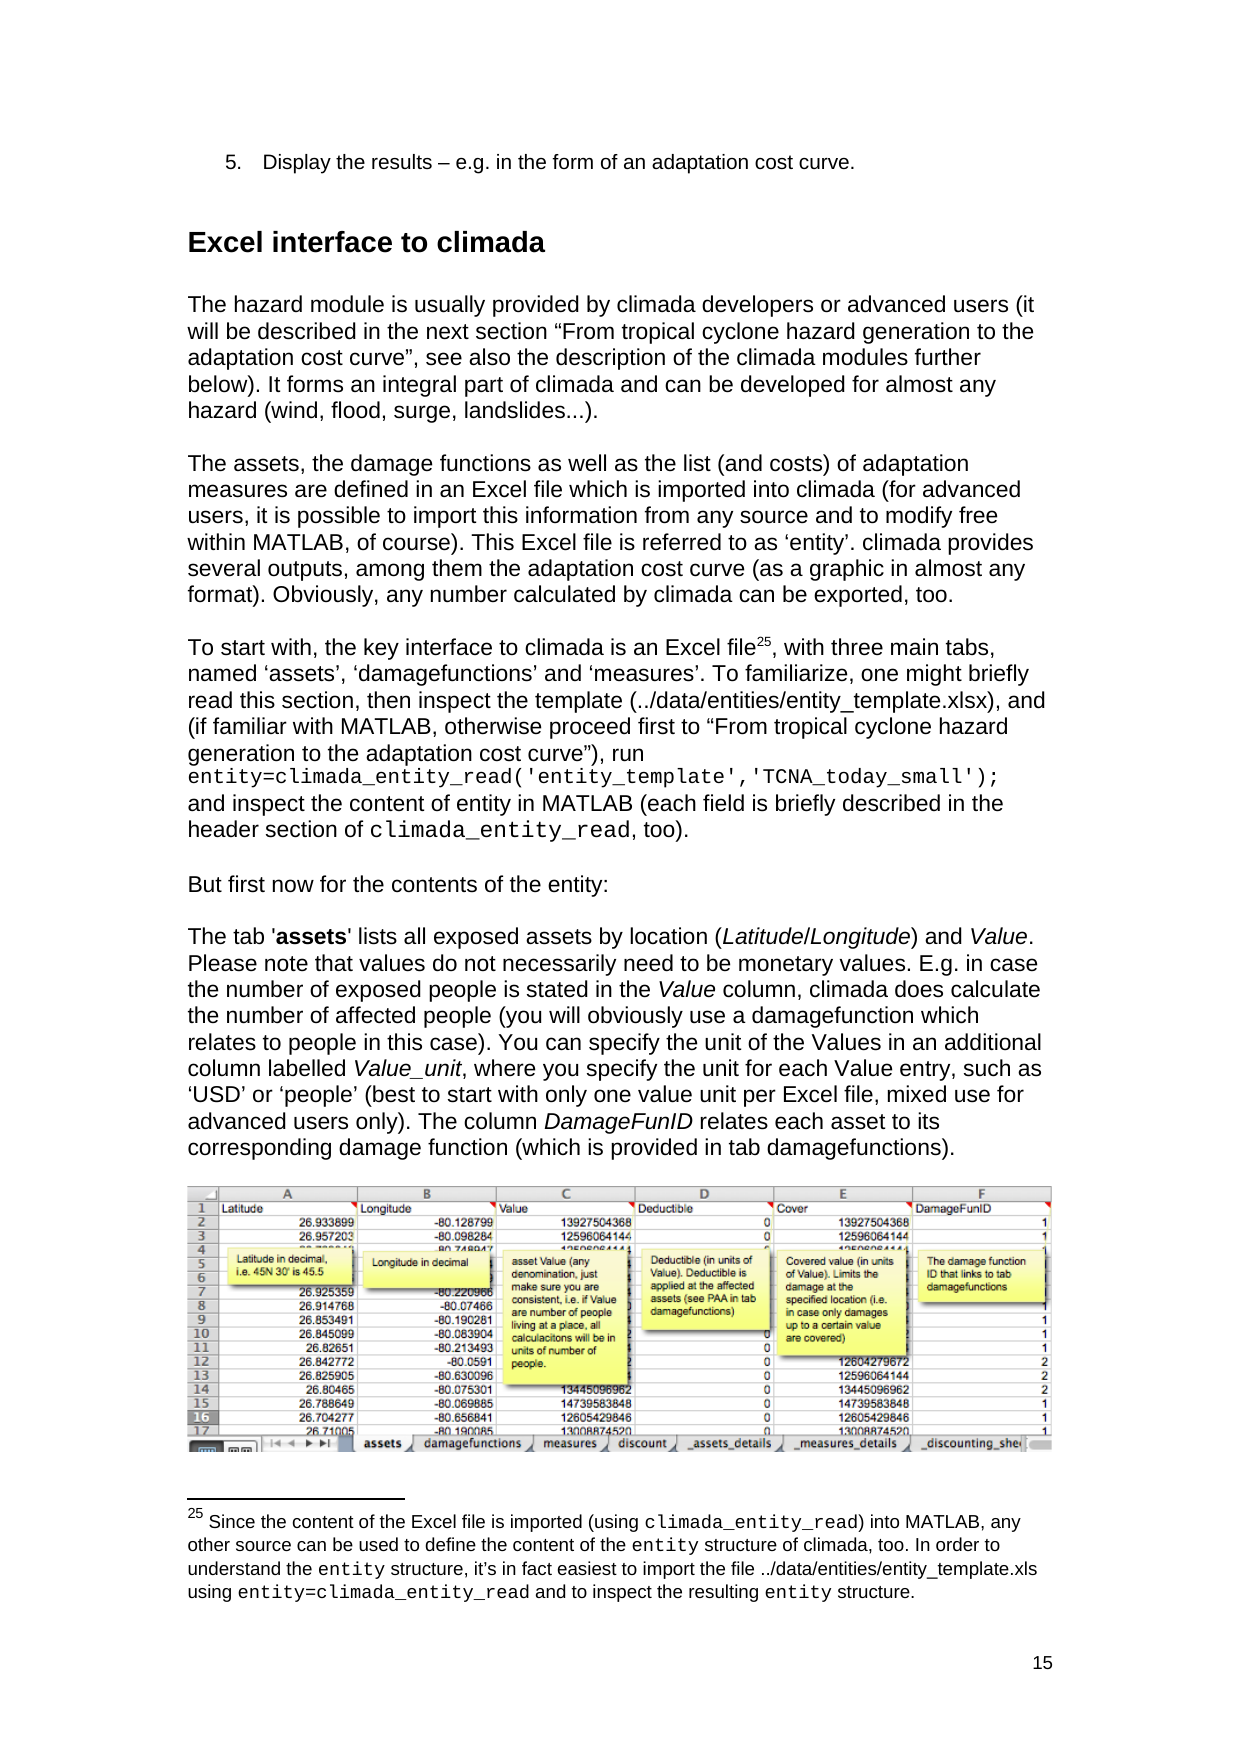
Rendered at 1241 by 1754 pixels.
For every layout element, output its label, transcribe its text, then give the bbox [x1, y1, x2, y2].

text But first now for the contents of the entity: [187, 871, 1053, 897]
text The assets, the damage functions as well as the list (and costs) of adaptation measures are defined in an Excel file which is imported into climada (for advanced users, it is possible to import this information from any source and to modify free within MATLAB, of course). This Excel file is referred to as ‘entity’. climada provides several outputs, among them the adaptation cost curve (as a graphic in almost any format). Obviously, any number calculated by climada can be exported, too. [187, 449, 1053, 608]
text To start with, the key interface to climada is an Excel file, with three main tabs, named ‘assets’, ‘damagefunctions’ and ‘measures’. To familiarize, one might briefly read this section, then inspect the template (../data/entities/entity_template.xlsx), and (if familiar with MATLAB, otherwise proceed first to “From tropical cyclone hazard generation to the adaptation cost curve”), run [187, 634, 1053, 766]
text and inspect the content of entity in MATLAB (each field is briefly described in the header section of climada_entity_read, too). [187, 789, 1053, 844]
list Display the results – e.g. in the form of an adaptation cost curve. [225, 150, 1053, 174]
text The tab 'assets' lists all exposed assets by location (Latitude/Longitude) and Value. Please note that values do not necessarily need to be monetary values. E.g. in case the number of exposed people is stated in the Value column, climada does calculate the number of affected people (you will obviously use a damagefunction which relates to people in this case). You can specify the unit of the Values in an additional column labelled Value_unit, where you specify the unit for each Value entry, such as ‘USD’ or ‘people’ (best to start with only one value unit per Excel file, mixed use for advanced users only). The column DamageFunID relates each asset to its corresponding damage function (which is provided in tab damagefunctions). [187, 923, 1053, 1160]
subtitle Excel interface to climada [187, 225, 1053, 259]
text The hazard module is usually provided by climada developers or advanced users (it will be described in the next section “From tropical cyclone hazard generation to the adaptation cost curve”, see also the description of the climada modules further below). It forms an integral part of climada and can be developed for almost any hazard (wind, flood, surge, landslides...). [187, 291, 1053, 423]
picture [187, 1186, 1052, 1452]
text entity=climada_entity_read('entity_template','TCNA_today_small'); [187, 766, 1053, 789]
